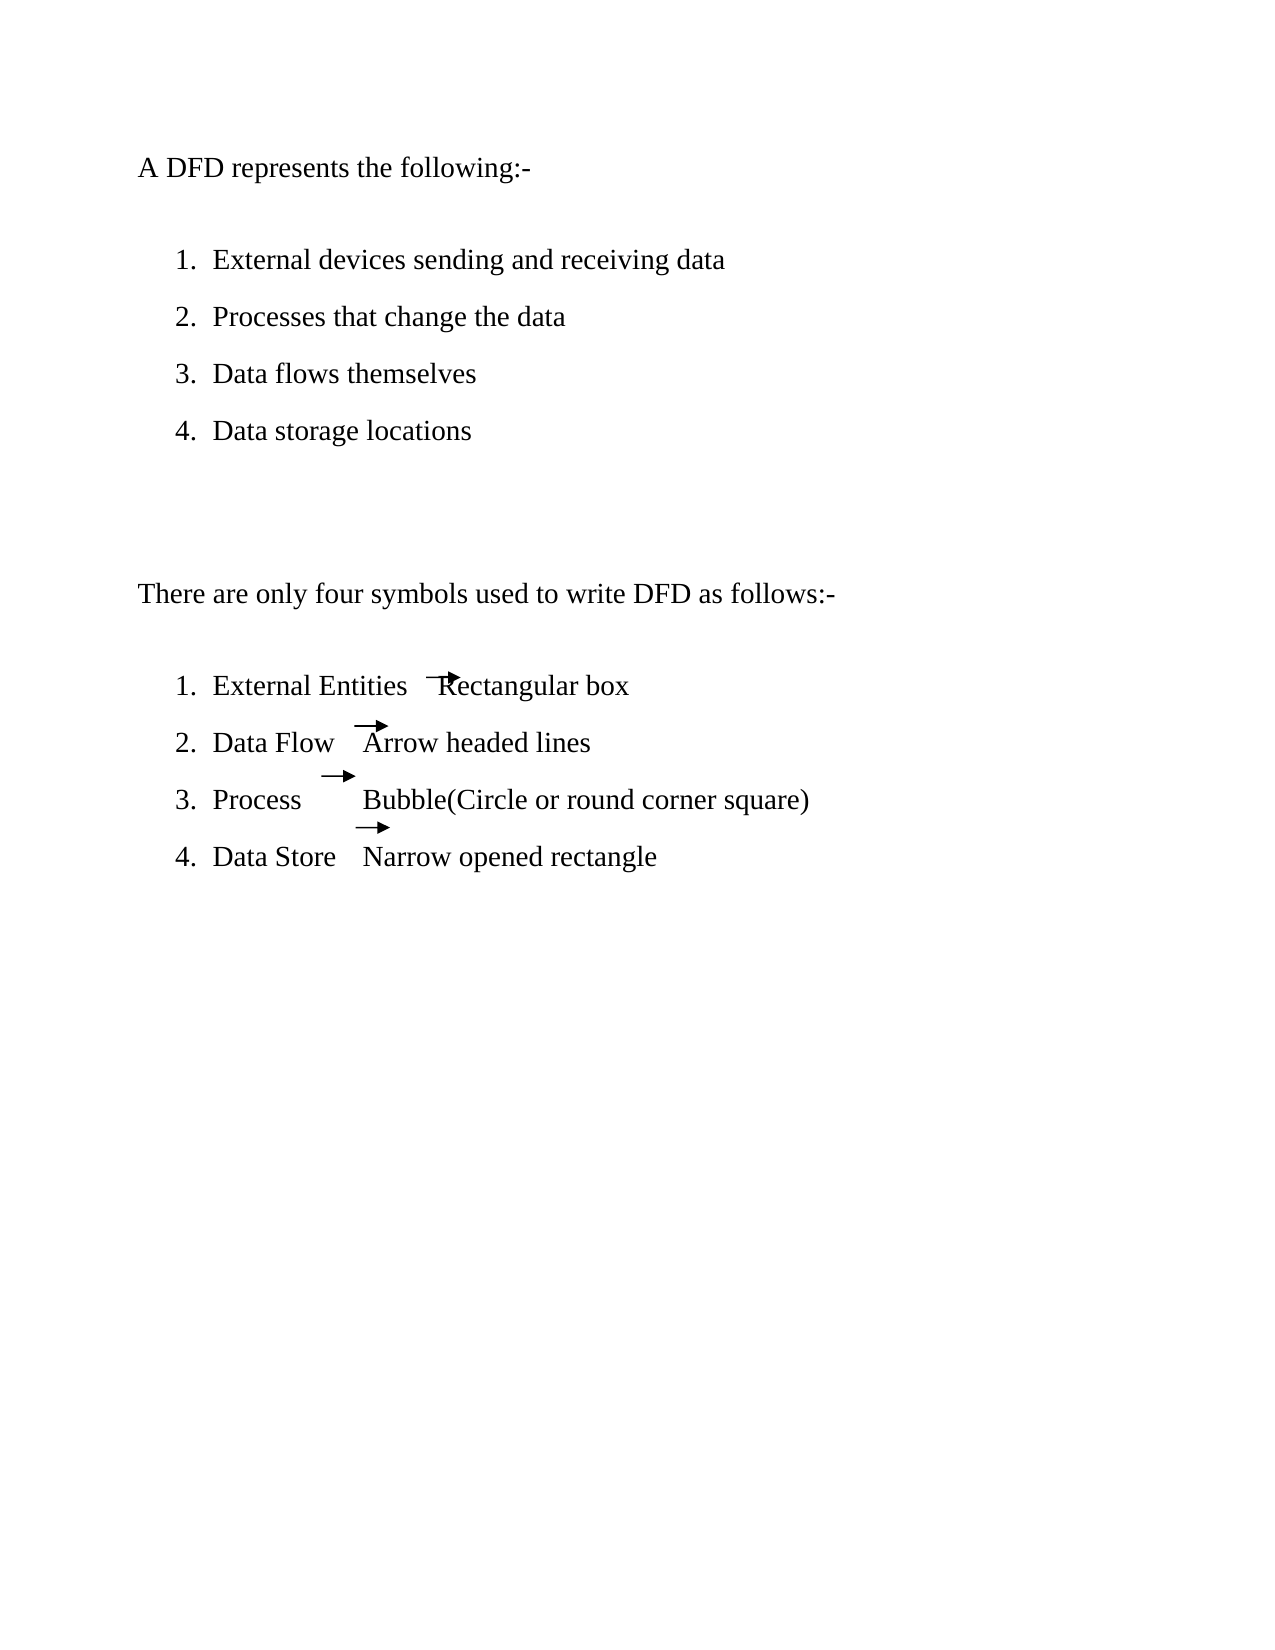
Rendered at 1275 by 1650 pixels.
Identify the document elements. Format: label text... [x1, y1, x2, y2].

list Data storage locations [175, 413, 1197, 447]
list Processes that change the data [175, 299, 1197, 333]
text There are only four symbols used to write DFD as follows:- [137, 576, 1197, 610]
text A DFD represents the following:- [137, 150, 1197, 183]
list Process Bubble(Circle or round corner square) [175, 782, 1197, 816]
list External devices sending and receiving data [175, 242, 1197, 276]
list Data flows themselves [175, 356, 1197, 390]
list Data Store Narrow opened rectangle [175, 839, 1197, 873]
list Data Flow Arrow headed lines [175, 725, 1197, 758]
list External Entities Rectangular box [175, 668, 1197, 701]
